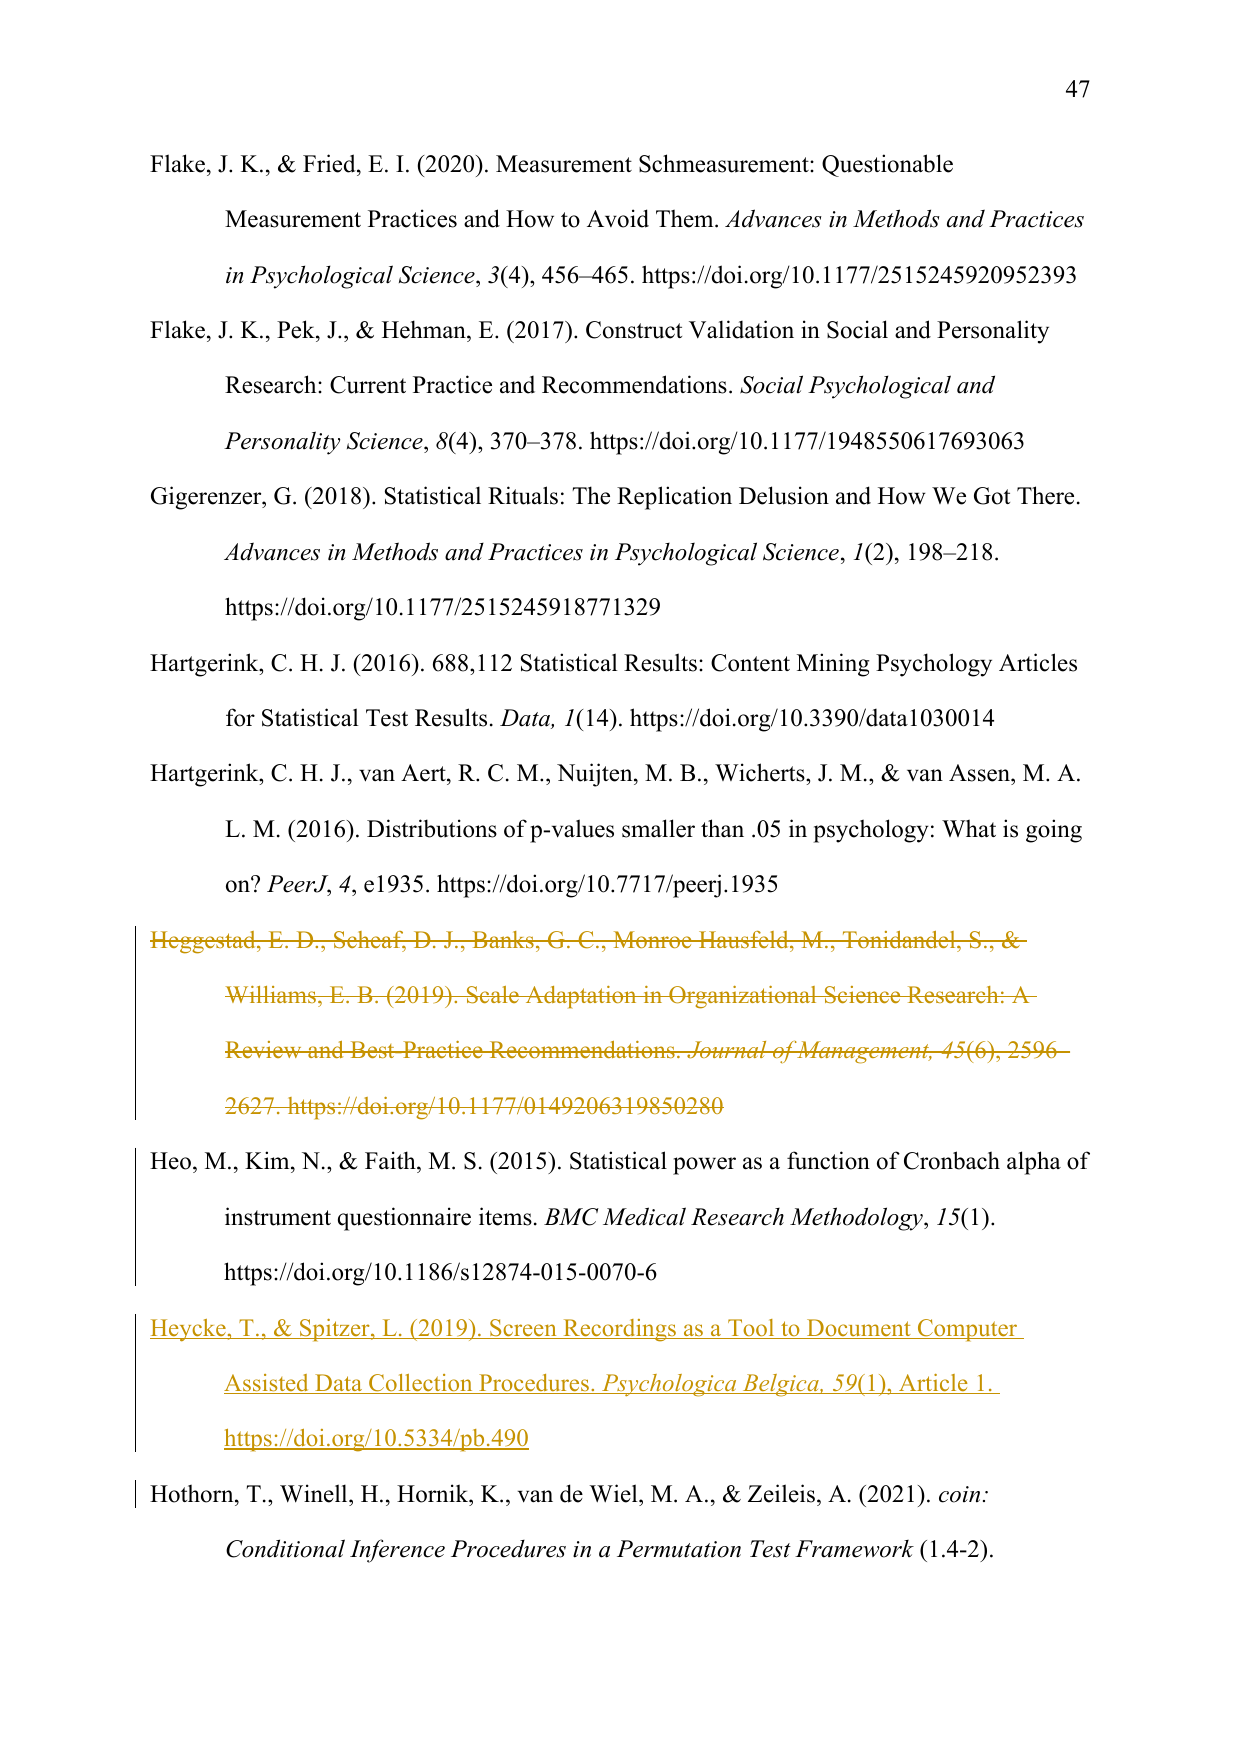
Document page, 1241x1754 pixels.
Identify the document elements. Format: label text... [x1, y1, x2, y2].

text Hartgerink, C. H. J. (2016). 688,112 Statistical Results: Content Mining Psychology Articles for Statistical Test Results. Data, 1(14). https://doi.org/10.3390/data1030014 [150, 649, 1090, 732]
text Flake, J. K., & Fried, E. I. (2020). Measurement Schmeasurement: Questionable Measurement Practices and How to Avoid Them. Advances in Methods and Practices in Psychological Science, 3(4), 456–465. https://doi.org/10.1177/2515245920952393 [150, 150, 1090, 288]
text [150, 1480, 1090, 1563]
text Hartgerink, C. H. J., van Aert, R. C. M., Nuijten, M. B., Wicherts, J. M., & van Assen, M. A. L. M. (2016). Distributions of p-values smaller than .05 in psychology: What is going on? PeerJ, 4, e1935. https://doi.org/10.7717/peerj.1935 [150, 759, 1090, 898]
text Gigerenzer, G. (2018). Statistical Rituals: The Replication Delusion and How We Got There. Advances in Methods and Practices in Psychological Science, 1(2), 198–218. https://doi.org/10.1177/2515245918771329 [150, 482, 1090, 621]
text Flake, J. K., Pek, J., & Hehman, E. (2017). Construct Validation in Social and Personality Research: Current Practice and Recommendations. Social Psychological and Personality Science, 8(4), 370–378. https://doi.org/10.1177/1948550617693063 [150, 316, 1090, 455]
text Heo, M., Kim, N., & Faith, M. S. (2015). Statistical power as a function of Cronbach alpha of instrument questionnaire items. BMC Medical Research Methodology, 15(1). https://doi.org/10.1186/s12874-015-0070-6 [150, 1147, 1090, 1286]
